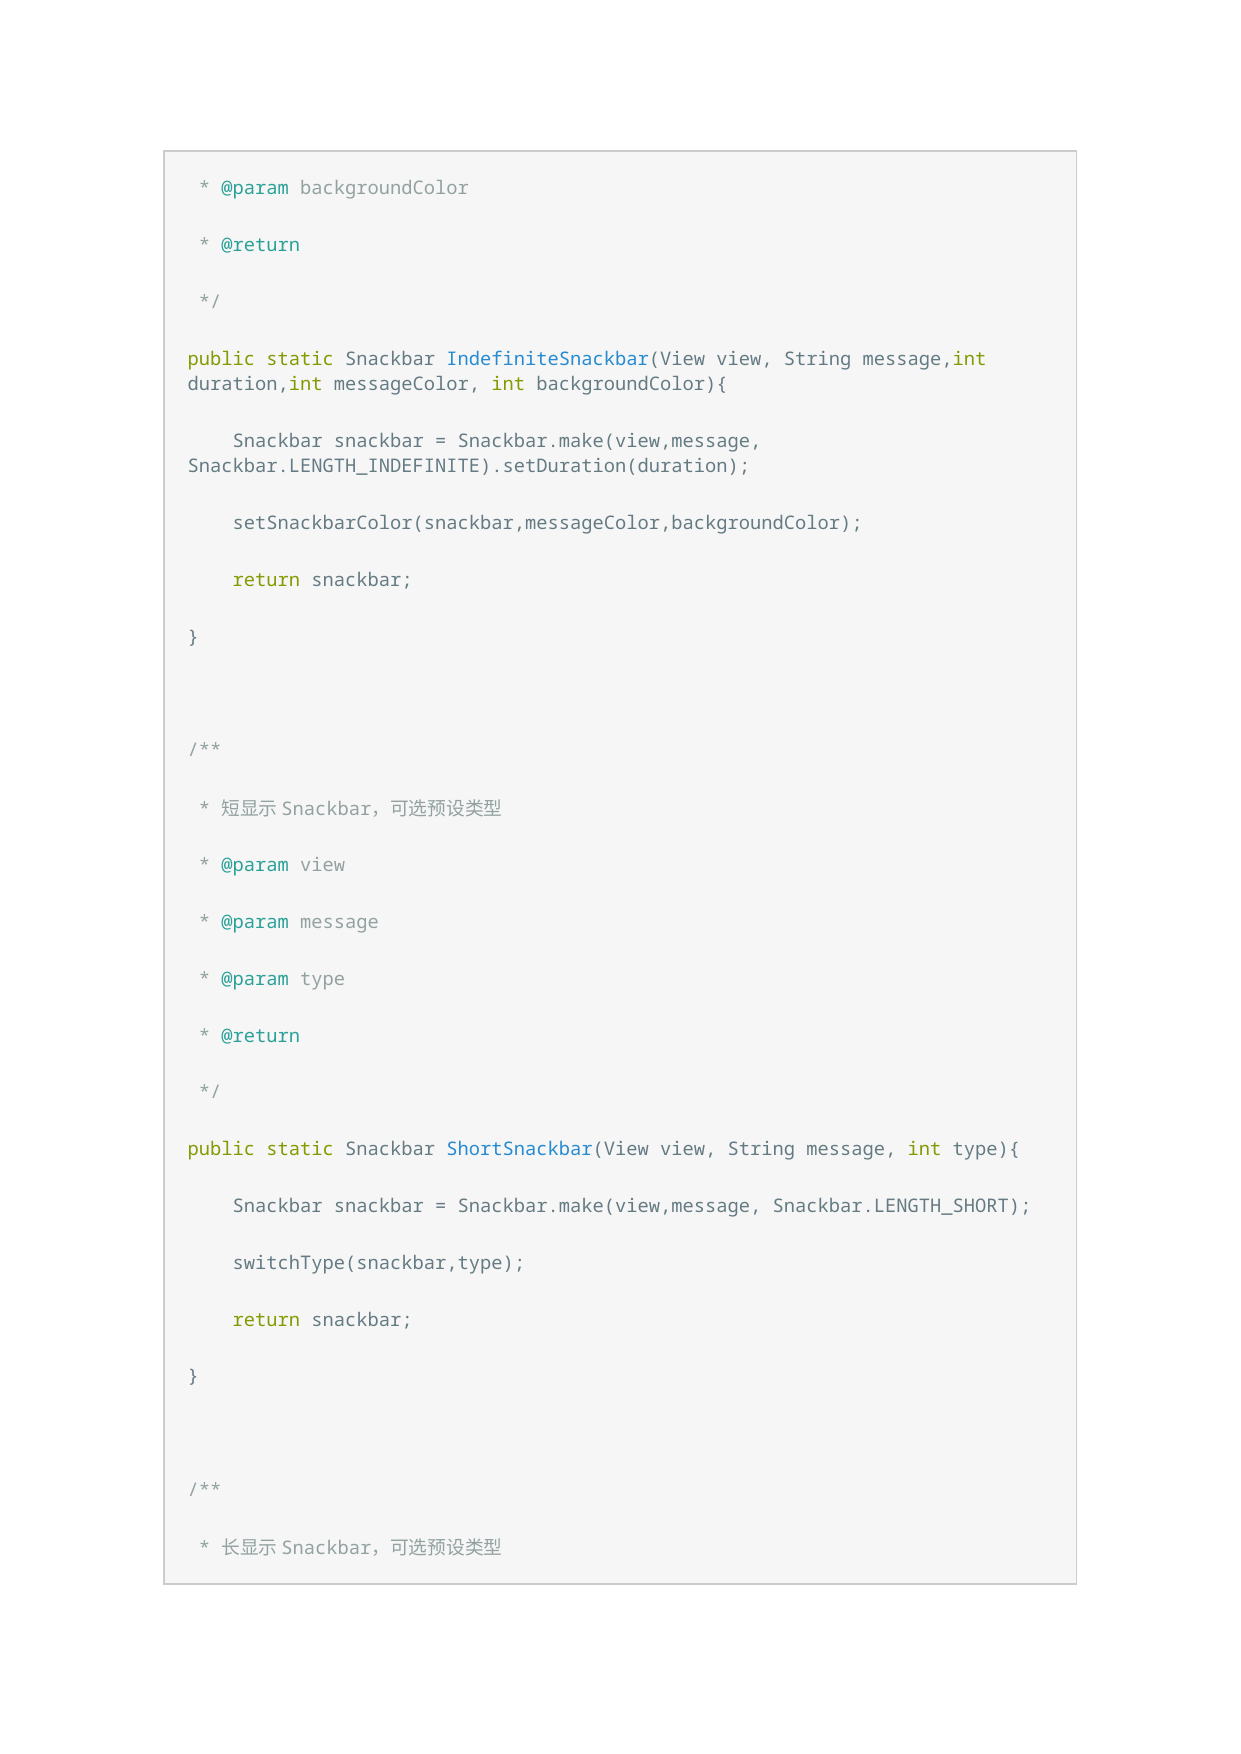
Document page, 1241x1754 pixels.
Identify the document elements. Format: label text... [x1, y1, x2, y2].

text return snackbar; [165, 542, 1076, 592]
text * 短显示Snackbar，可选预设类型 [165, 769, 1076, 820]
text Snackbar snackbar = Snackbar.make(view,message, Snackbar.LENGTH_SHORT); [165, 1168, 1076, 1218]
text setSnackbarColor(snackbar,messageColor,backgroundColor); [165, 485, 1076, 535]
text */ [165, 263, 1076, 313]
text Snackbar snackbar = Snackbar.make(view,message, Snackbar.LENGTH_INDEFINITE).setDuration(duration); [165, 403, 1076, 478]
text */ [165, 1054, 1076, 1104]
text * @param view [165, 827, 1076, 877]
text } [165, 1338, 1076, 1388]
text * @return [165, 997, 1076, 1047]
text /** [165, 1452, 1076, 1502]
text * 长显示Snackbar，可选预设类型 [165, 1508, 1076, 1583]
text public static Snackbar ShortSnackbar(View view, String message, int type){ [165, 1111, 1076, 1161]
text * @param type [165, 941, 1076, 991]
text return snackbar; [165, 1281, 1076, 1331]
text public static Snackbar IndefiniteSnackbar(View view, String message,int duration,int messageColor, int backgroundColor){ [165, 320, 1076, 396]
text } [165, 598, 1076, 648]
text * @param message [165, 884, 1076, 934]
text * @return [165, 207, 1076, 257]
text * @param backgroundColor [165, 152, 1076, 200]
text /** [165, 712, 1076, 762]
text switchType(snackbar,type); [165, 1224, 1076, 1274]
